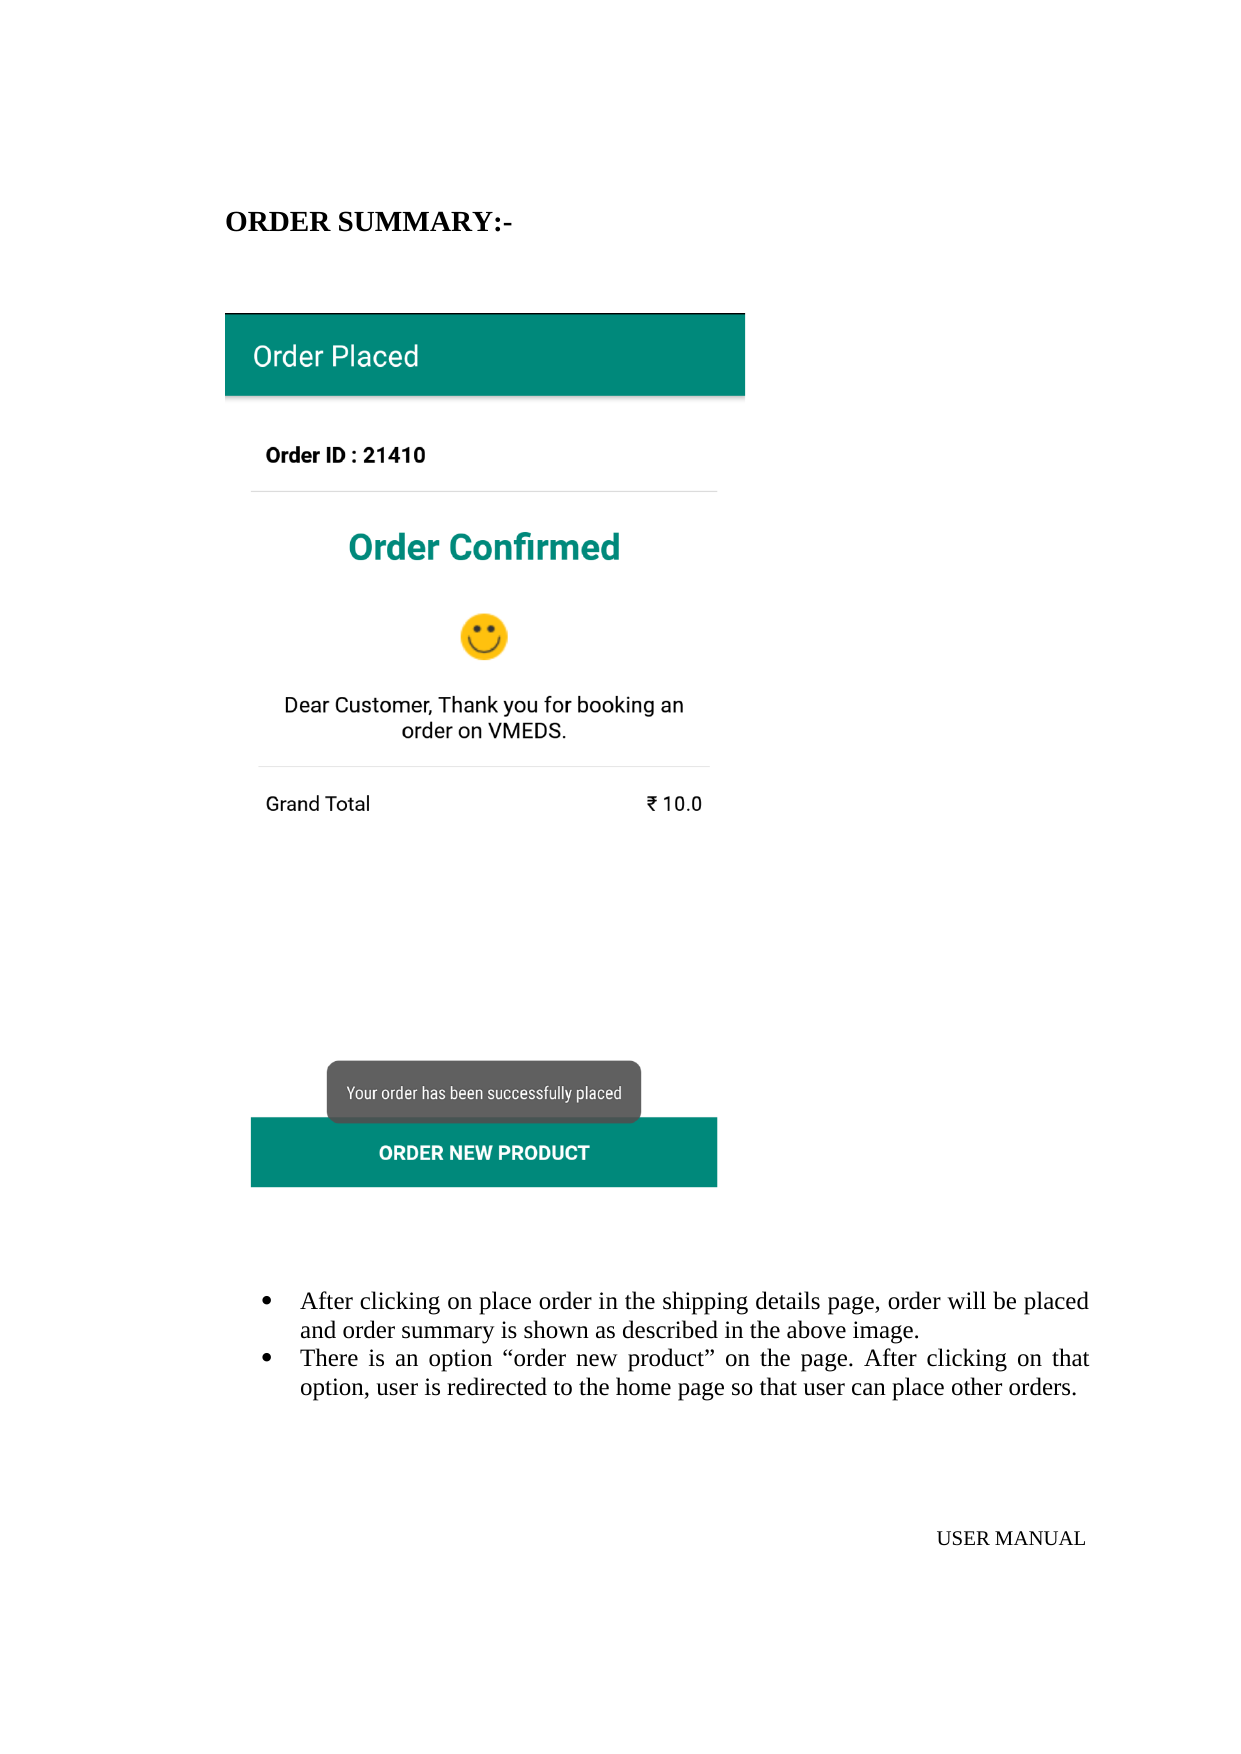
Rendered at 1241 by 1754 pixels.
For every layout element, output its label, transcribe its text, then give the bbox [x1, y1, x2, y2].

list USER MANUAL [900, 1526, 1090, 1550]
text ORDER SUMMARY:- [225, 204, 1090, 238]
picture [225, 313, 746, 1216]
list After clicking on place order in the shipping details page, order will be placed and order summary is shown as described in the above image. [262, 1286, 1090, 1343]
list There is an option “order new product” on the page. After clicking on that option, user is redirected to the home page so that user can place other orders. [262, 1343, 1090, 1401]
